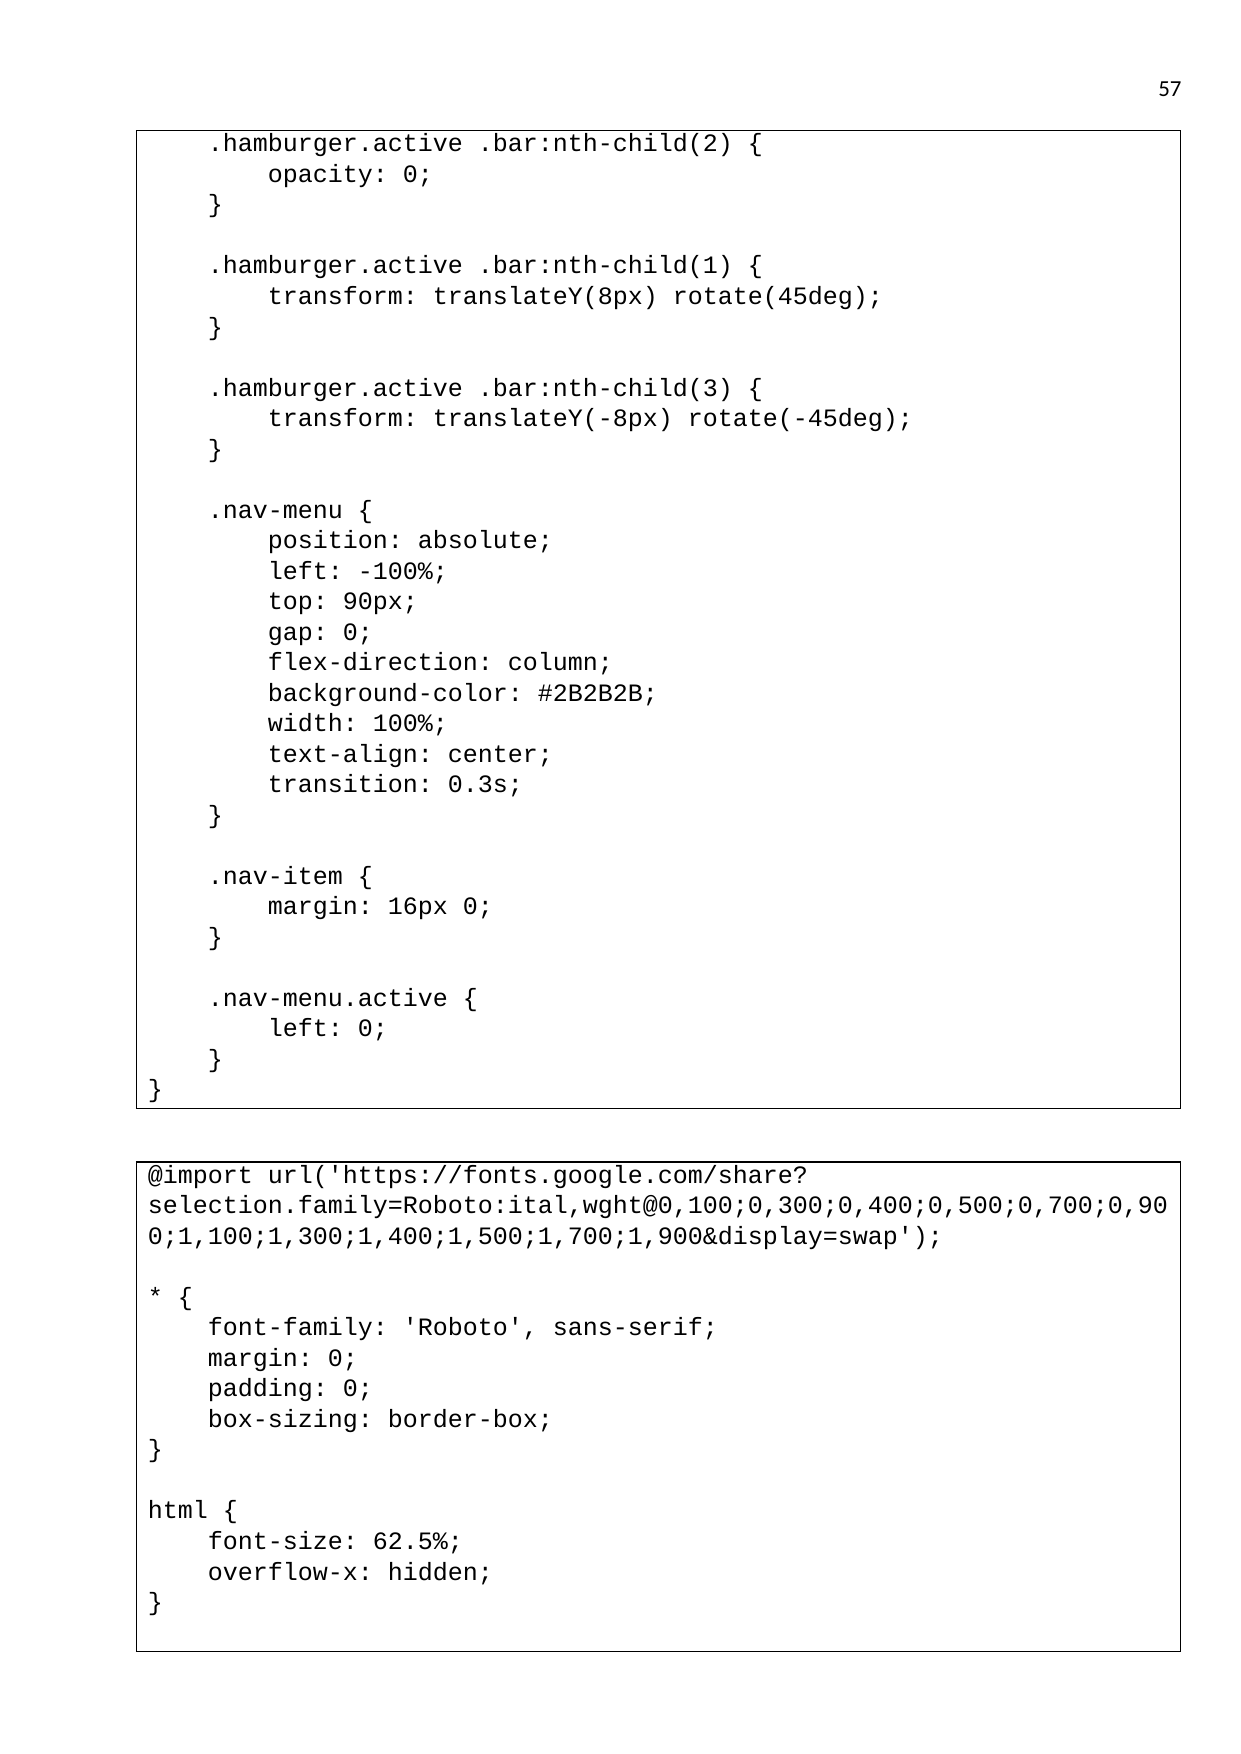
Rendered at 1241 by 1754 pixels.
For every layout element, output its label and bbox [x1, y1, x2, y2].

table_header [137, 131, 1180, 1107]
table_header [137, 1163, 1180, 1651]
